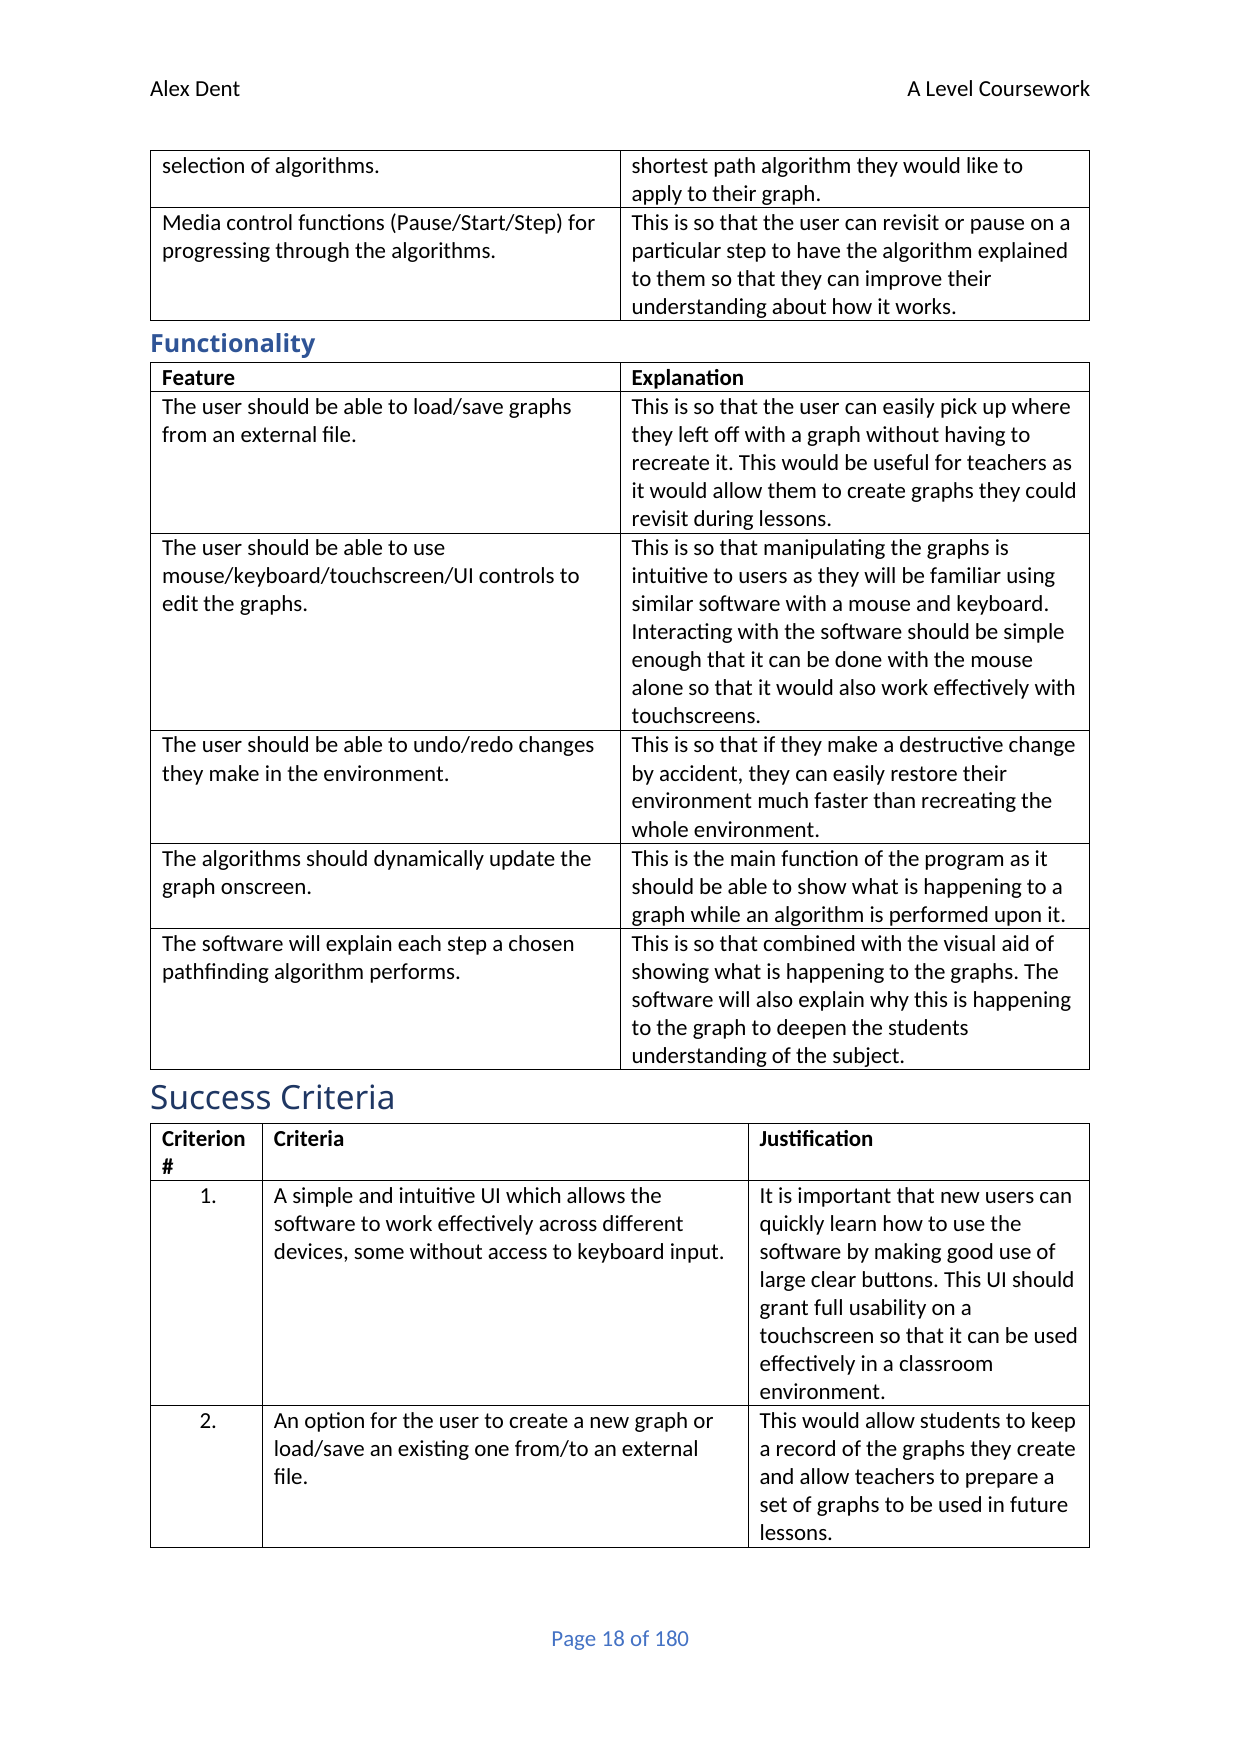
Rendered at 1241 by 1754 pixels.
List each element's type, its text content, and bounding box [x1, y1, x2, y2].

table_header Criteria [263, 1124, 748, 1180]
subtitle Success Criteria [150, 1074, 1090, 1119]
table_header Justification [749, 1124, 1089, 1180]
table_cell The user should be able to load/save graphs from an external file. [151, 392, 620, 532]
table_cell [151, 1181, 262, 1405]
table_header Explanation [621, 363, 1089, 391]
table_cell This is so that if they make a destructive change by accident, they can easily restore their environment much faster than recreating the whole environment. [621, 731, 1089, 843]
table_cell This is so that combined with the visual aid of showing what is happening to the graphs. The software will also explain why this is happening to the graph to deepen the students understanding of the subject. [621, 929, 1089, 1069]
table_cell This is so that manipulating the graphs is intuitive to users as they will be familiar using similar software with a mouse and keyboard. Interacting with the software should be simple enough that it can be done with the mouse alone so that it would also work effectively with touchscreens. [621, 534, 1089, 729]
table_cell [151, 151, 620, 207]
subtitle Functionality [150, 325, 1090, 359]
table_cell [621, 151, 1089, 207]
table_cell A simple and intuitive UI which allows the software to work effectively across different devices, some without access to keyboard input. [263, 1181, 748, 1405]
table_cell The software will explain each step a chosen pathfinding algorithm performs. [151, 929, 620, 1069]
table_cell The algorithms should dynamically update the graph onscreen. [151, 844, 620, 928]
table_cell The user should be able to use mouse/keyboard/touchscreen/UI controls to edit the graphs. [151, 534, 620, 729]
table_cell This is so that the user can easily pick up where they left off with a graph without having to recreate it. This would be useful for teachers as it would allow them to create graphs they could revisit during lessons. [621, 392, 1089, 532]
table_cell An option for the user to create a new graph or load/save an existing one from/to an external file. [263, 1406, 748, 1547]
table_cell This is so that the user can revisit or pause on a particular step to have the algorithm explained to them so that they can improve their understanding about how it works. [621, 208, 1089, 320]
table_header Feature [151, 363, 620, 391]
table_cell This is the main function of the program as it should be able to show what is happening to a graph while an algorithm is performed upon it. [621, 844, 1089, 928]
table_cell Media control functions (Pause/Start/Step) for progressing through the algorithms. [151, 208, 620, 320]
table_cell This would allow students to keep a record of the graphs they create and allow teachers to prepare a set of graphs to be used in future lessons. [749, 1406, 1089, 1547]
table_cell The user should be able to undo/redo changes they make in the environment. [151, 731, 620, 843]
table_cell It is important that new users can quickly learn how to use the software by making good use of large clear buttons. This UI should grant full usability on a touchscreen so that it can be used effectively in a classroom environment. [749, 1181, 1089, 1405]
table_cell [151, 1406, 262, 1547]
table_header Criterion # [151, 1124, 262, 1180]
